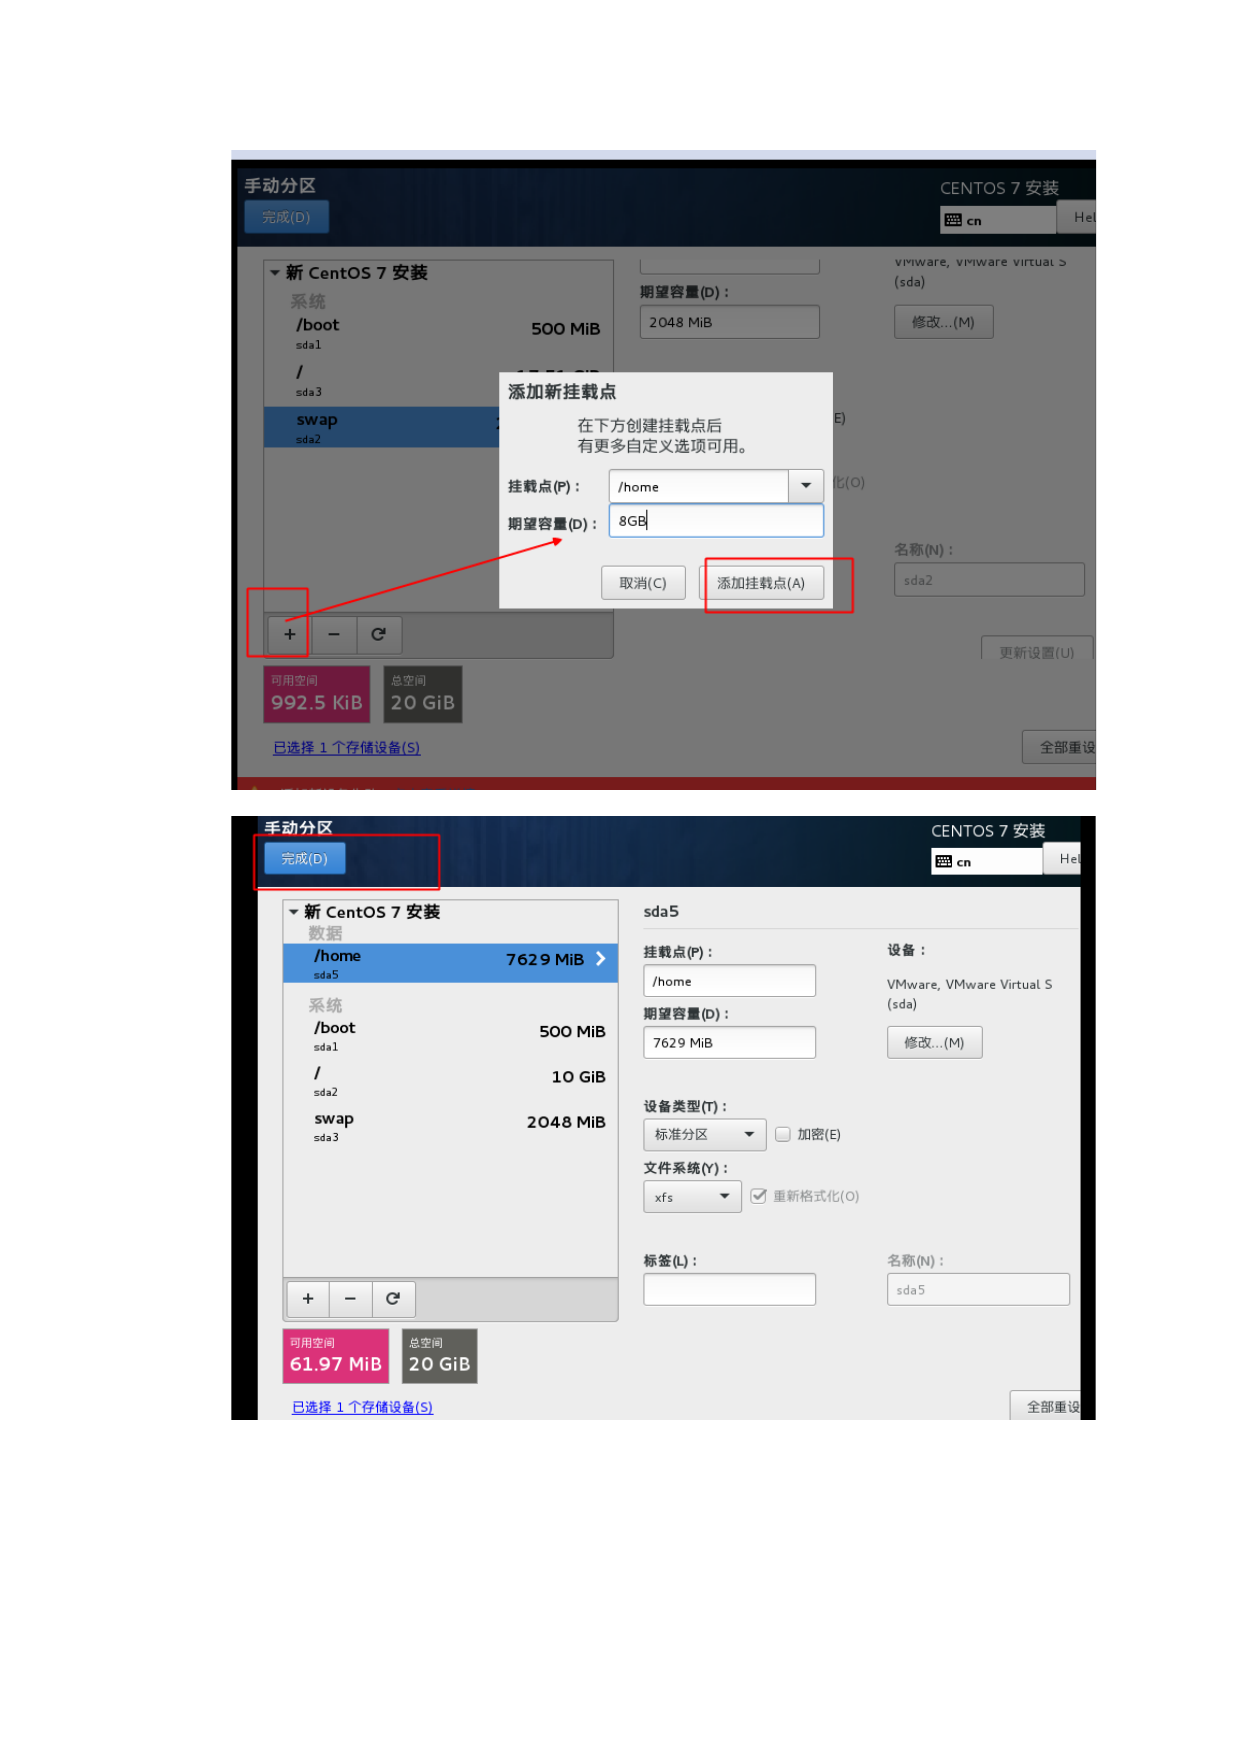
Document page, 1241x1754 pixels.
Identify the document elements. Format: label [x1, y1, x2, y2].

picture [231, 150, 1097, 790]
picture [231, 816, 1096, 1420]
